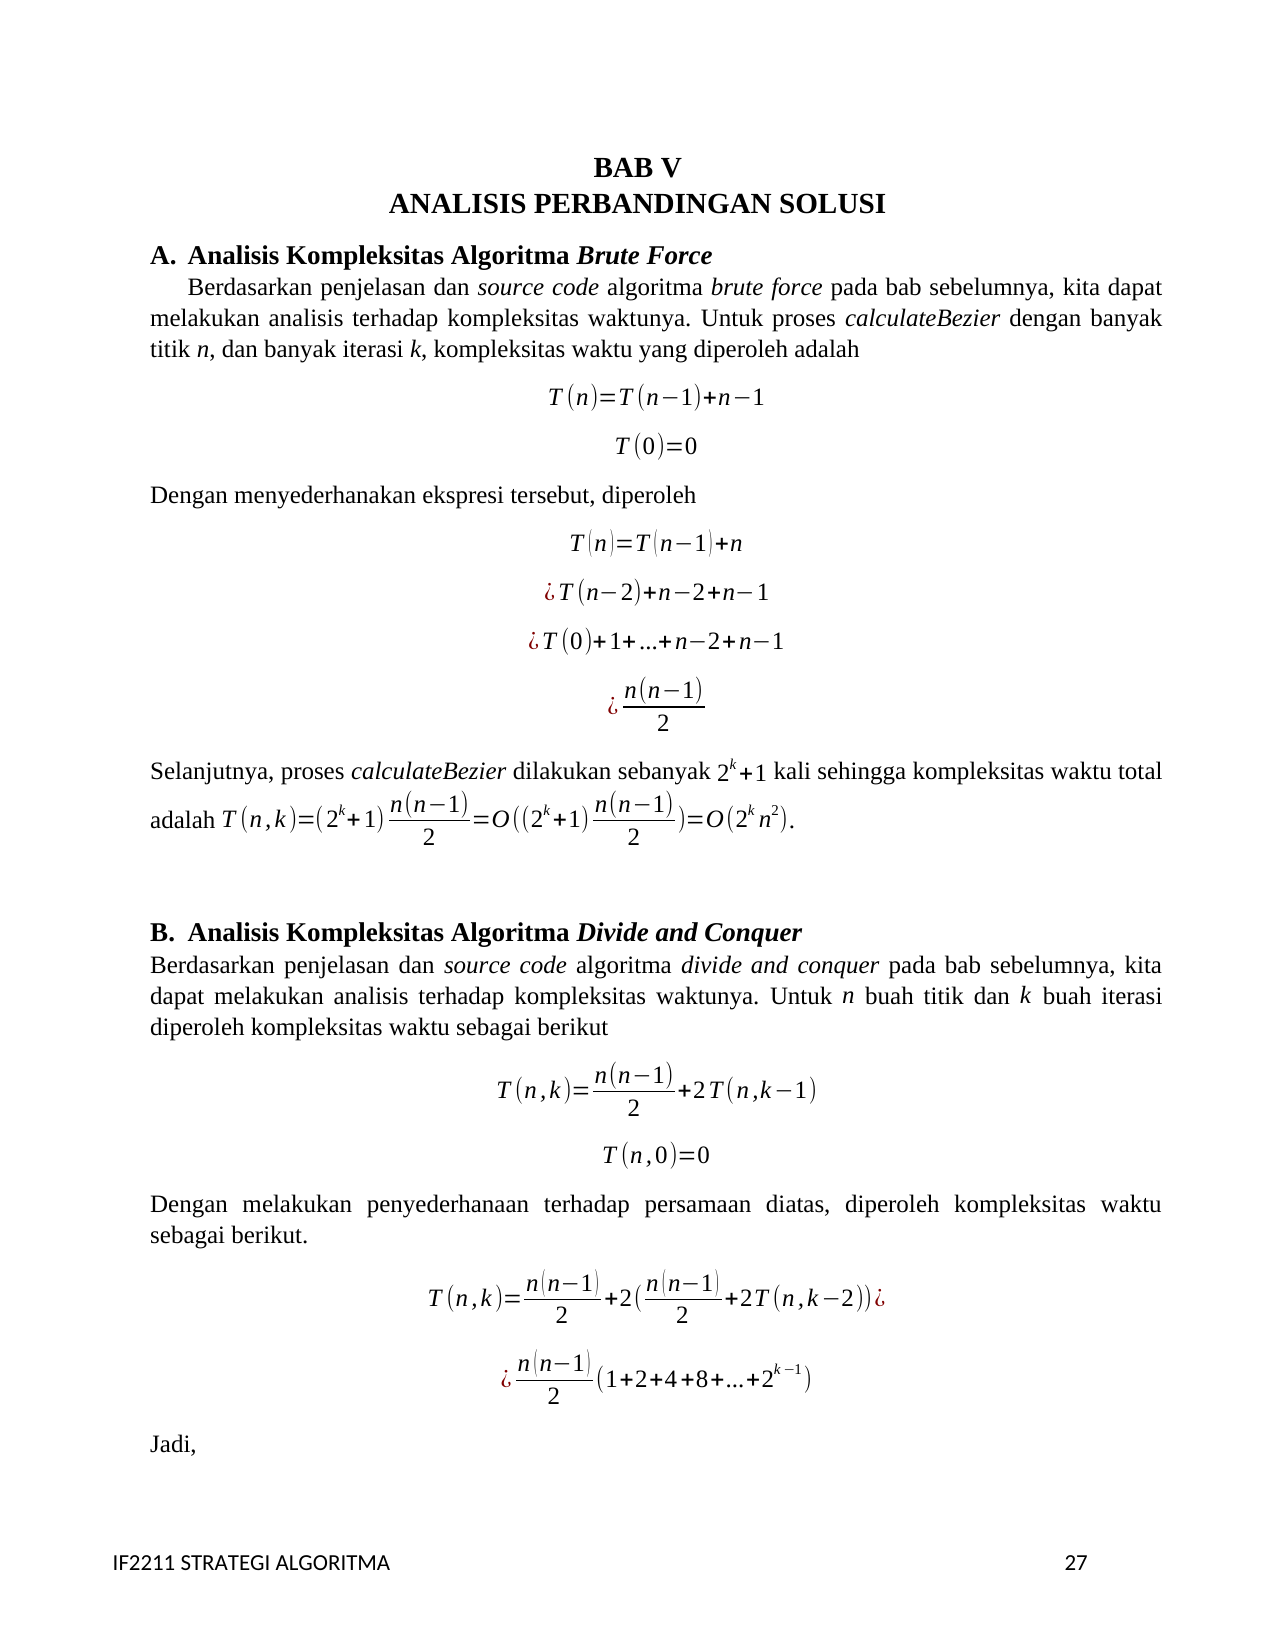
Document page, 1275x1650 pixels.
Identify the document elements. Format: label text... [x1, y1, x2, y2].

text Berdasarkan penjelasan dan source code algoritma divide and conquer pada bab sebelumnya, kita dapat melakukan analisis terhadap kompleksitas waktunya. Untuk buah titik dan buah iterasi diperoleh kompleksitas waktu sebagai berikut [150, 950, 1162, 1041]
subtitle BAB V ANALISIS PERBANDINGAN SOLUSI [112, 150, 1162, 220]
subtitle Analisis Kompleksitas Algoritma Brute Force [150, 239, 1162, 270]
text Jadi, [150, 1429, 1162, 1458]
text Berdasarkan penjelasan dan source code algoritma brute force pada bab sebelumnya, kita dapat melakukan analisis terhadap kompleksitas waktunya. Untuk proses calculateBezier dengan banyak titik n, dan banyak iterasi k, kompleksitas waktu yang diperoleh adalah [150, 272, 1162, 363]
text Dengan melakukan penyederhanaan terhadap persamaan diatas, diperoleh kompleksitas waktu sebagai berikut. [150, 1189, 1162, 1248]
text Selanjutnya, proses calculateBezier dilakukan sebanyak kali sehingga kompleksitas waktu total adalah . [150, 755, 1162, 850]
subtitle Analisis Kompleksitas Algoritma Divide and Conquer [150, 916, 1162, 947]
text Dengan menyederhanakan ekspresi tersebut, diperoleh [150, 480, 1162, 509]
